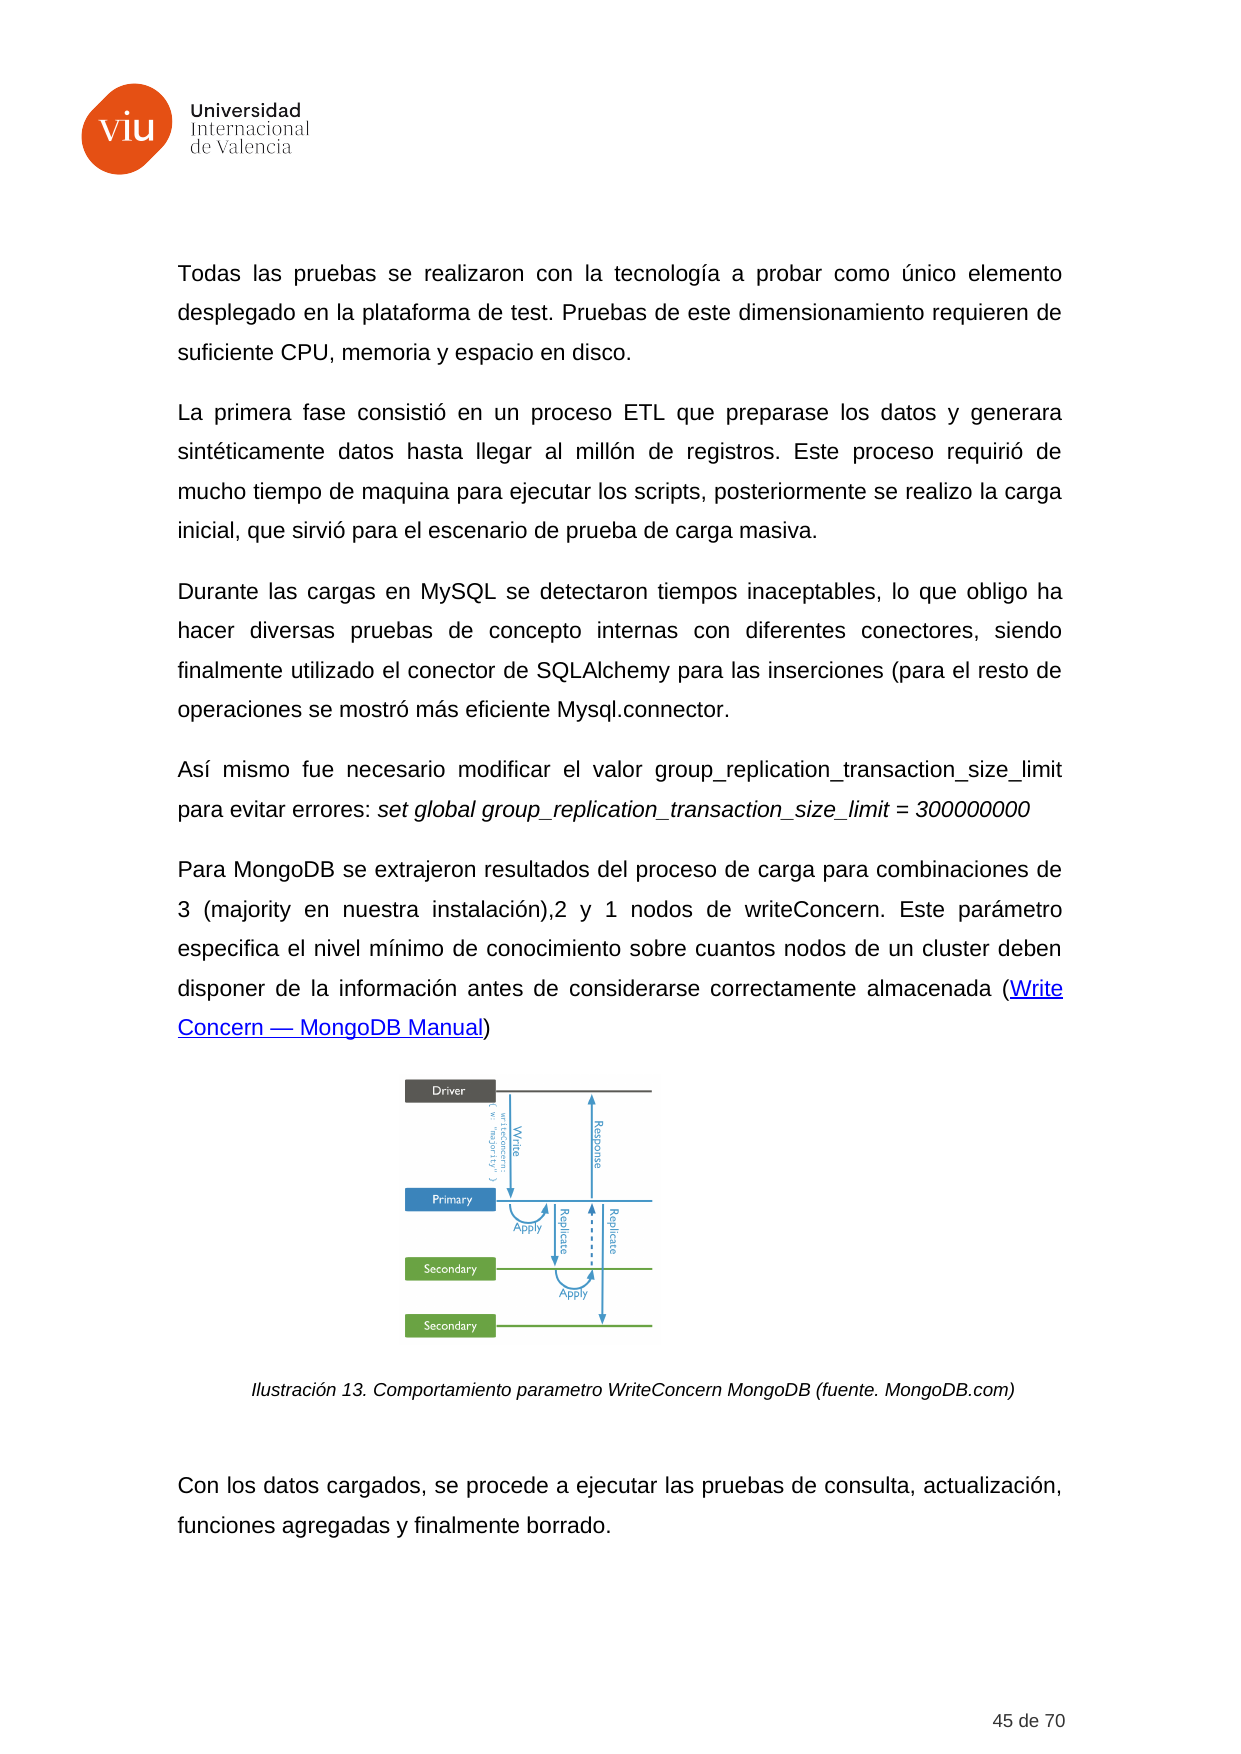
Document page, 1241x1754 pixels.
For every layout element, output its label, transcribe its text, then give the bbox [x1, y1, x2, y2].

text Todas las pruebas se realizaron con la tecnología a probar como único elemento desplegado en la plataforma de test. Pruebas de este dimensionamiento requieren de suficiente CPU, memoria y espacio en disco. [177, 259, 1063, 365]
text La primera fase consistió en un proceso ETL que preparase los datos y generara sintéticamente datos hasta llegar al millón de registros. Este proceso requirió de mucho tiempo de maquina para ejecutar los scripts, posteriormente se realizo la carga inicial, que sirvió para el escenario de prueba de carga masiva. [177, 399, 1063, 544]
text Con los datos cargados, se procede a ejecutar las pruebas de consulta, actualización, funciones agregadas y finalmente borrado. [177, 1472, 1063, 1538]
picture [398, 1074, 662, 1345]
text Ilustración 13. Comportamiento parametro WriteConcern MongoDB (fuente. MongoDB.com) [177, 1379, 1063, 1400]
text Durante las cargas en MySQL se detectaron tiempos inaceptables, lo que obligo ha hacer diversas pruebas de concepto internas con diferentes conectores, siendo finalmente utilizado el conector de SQLAlchemy para las inserciones (para el resto de operaciones se mostró más eficiente Mysql.connector. [177, 578, 1063, 722]
text Para MongoDB se extrajeron resultados del proceso de carga para combinaciones de 3 (majority en nuestra instalación),2 y 1 nodos de writeConcern. Este parámetro especifica el nivel mínimo de conocimiento sobre cuantos nodos de un cluster deben disponer de la información antes de considerarse correctamente almacenada (Write Concern — MongoDB Manual) [177, 856, 1063, 1040]
text Así mismo fue necesario modificar el valor group_replication_transaction_size_limit para evitar errores: set global group_replication_transaction_size_limit = 300000000 [177, 756, 1063, 822]
picture [60, 62, 330, 197]
